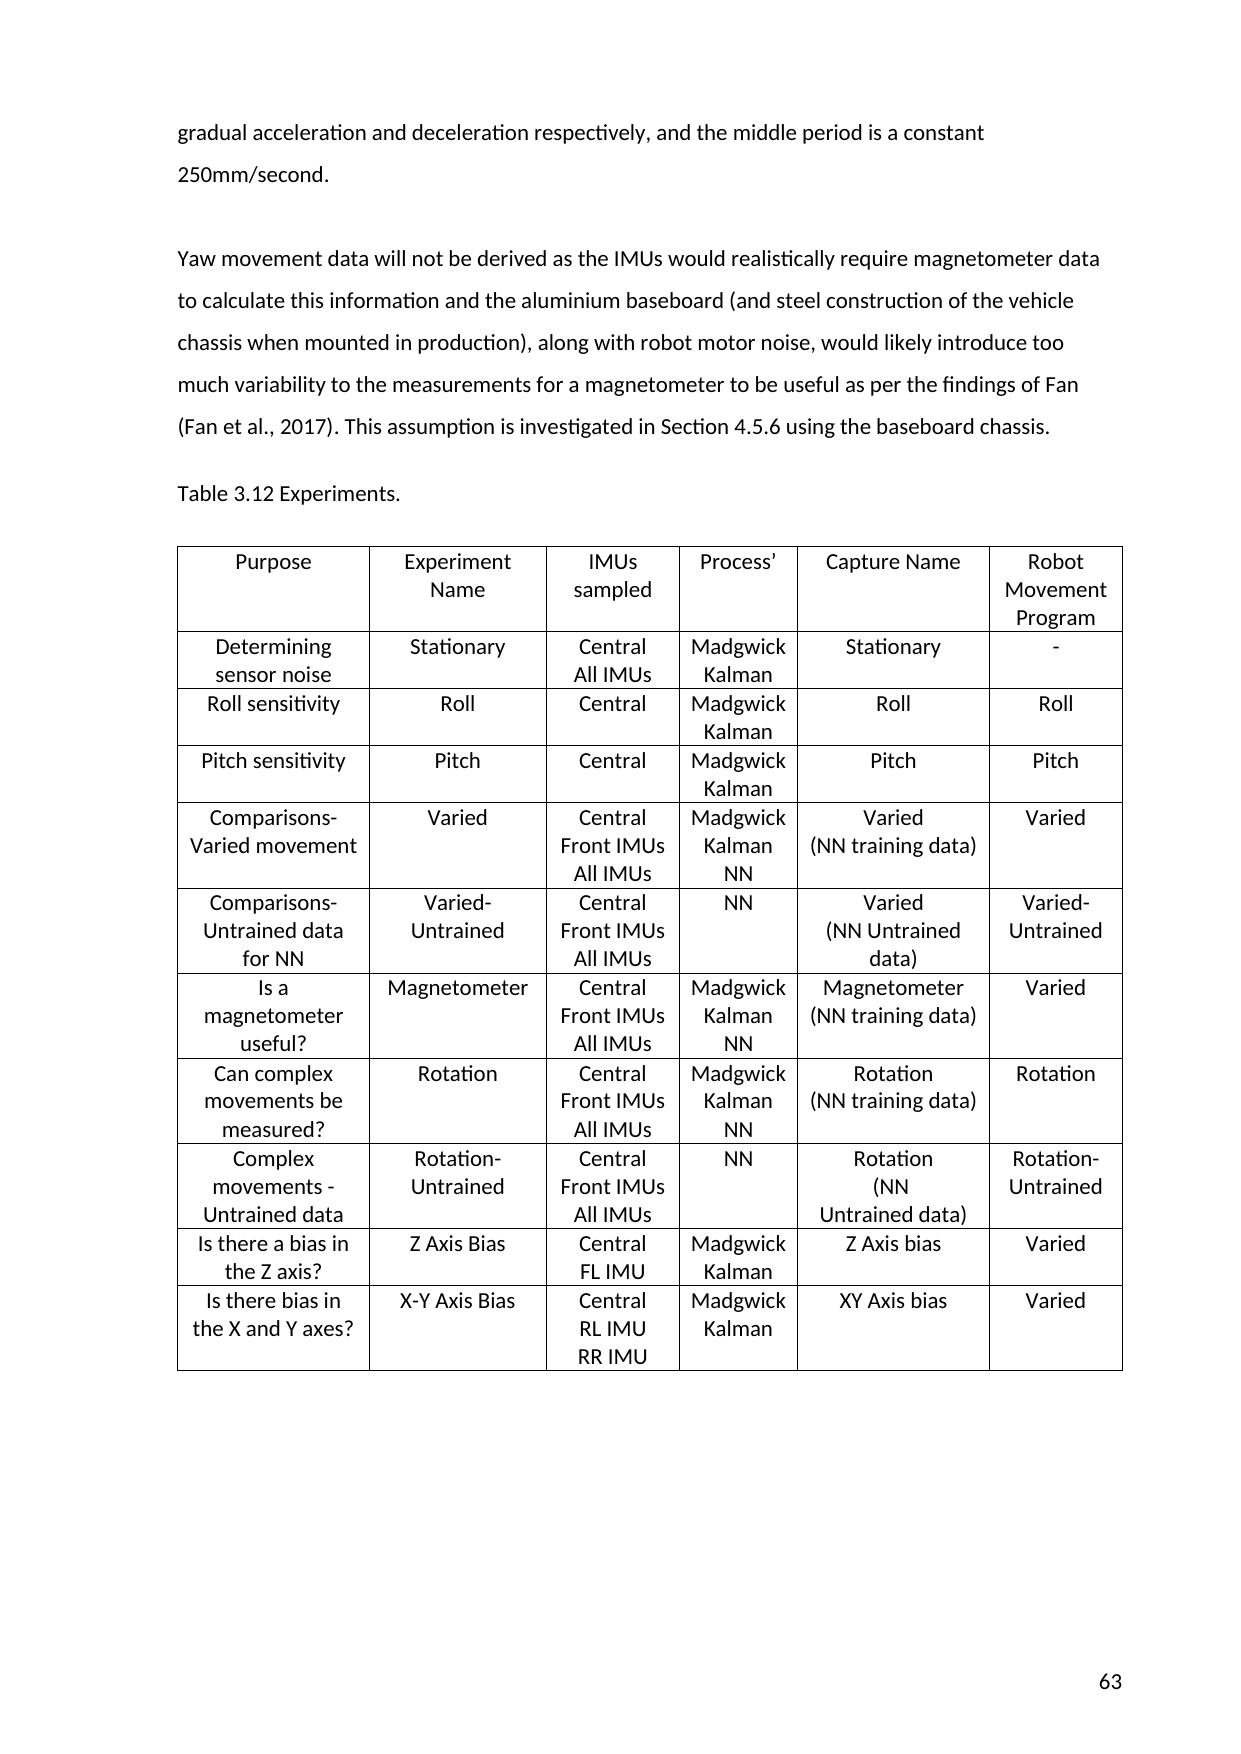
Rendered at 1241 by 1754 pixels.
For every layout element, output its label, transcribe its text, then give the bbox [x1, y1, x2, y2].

table_cell Is there bias in the X and Y axes? [178, 1286, 369, 1370]
table_cell Central Front IMUs All IMUs [547, 1144, 679, 1228]
table_cell Central Front IMUs All IMUs [547, 1059, 679, 1143]
table_cell Pitch sensitivity [178, 746, 369, 802]
table_cell Z Axis bias [798, 1229, 989, 1285]
table_cell Can complex movements be measured? [178, 1059, 369, 1143]
table_cell Roll [370, 689, 546, 745]
table_cell Central All IMUs [547, 632, 679, 688]
table_cell - [990, 632, 1122, 688]
table_cell Is there a bias in the Z axis? [178, 1229, 369, 1285]
table_cell Stationary [370, 632, 546, 688]
table_cell Magnetometer (NN training data) [798, 974, 989, 1058]
table_cell Varied (NN training data) [798, 803, 989, 887]
table_cell Pitch [370, 746, 546, 802]
table_cell Madgwick Kalman [680, 1286, 797, 1370]
table_cell Rotation-Untrained [990, 1144, 1122, 1228]
table_cell Central Front IMUs All IMUs [547, 803, 679, 887]
table_cell Z Axis Bias [370, 1229, 546, 1285]
table_header Purpose [178, 547, 369, 631]
table_header Robot Movement Program [990, 547, 1122, 631]
table_cell Rotation- Untrained [370, 1144, 546, 1228]
table_cell Madgwick Kalman NN [680, 974, 797, 1058]
table_cell Comparisons-Varied movement [178, 803, 369, 887]
table_header IMUs sampled [547, 547, 679, 631]
table_cell Complex movements -Untrained data [178, 1144, 369, 1228]
table_cell Magnetometer [370, 974, 546, 1058]
table_cell Central [547, 689, 679, 745]
table_cell Varied [370, 803, 546, 887]
table_cell Is a magnetometer useful? [178, 974, 369, 1058]
table_cell Varied (NN Untrained data) [798, 889, 989, 972]
table_cell Madgwick Kalman [680, 689, 797, 745]
table_cell Pitch [990, 746, 1122, 802]
table_cell X-Y Axis Bias [370, 1286, 546, 1370]
table_cell Roll [798, 689, 989, 745]
table_cell Madgwick Kalman NN [680, 1059, 797, 1143]
table_cell NN [680, 1144, 797, 1228]
table_cell Madgwick Kalman [680, 632, 797, 688]
table_cell Rotation (NN training data) [798, 1059, 989, 1143]
table_cell Varied [990, 1286, 1122, 1370]
table_cell Madgwick Kalman NN [680, 803, 797, 887]
table_cell Central Front IMUs All IMUs [547, 974, 679, 1058]
table_cell Rotation (NN Untrained data) [798, 1144, 989, 1228]
table_cell Roll sensitivity [178, 689, 369, 745]
table_cell Varied- Untrained [370, 889, 546, 972]
table_cell Rotation [370, 1059, 546, 1143]
table_cell NN [680, 889, 797, 972]
table_cell Varied [990, 974, 1122, 1058]
table_cell Varied [990, 1229, 1122, 1285]
table_cell Central FL IMU [547, 1229, 679, 1285]
table_cell Varied-Untrained [990, 889, 1122, 972]
table_header Process’ [680, 547, 797, 631]
table_header Capture Name [798, 547, 989, 631]
table_cell Stationary [798, 632, 989, 688]
table_header Experiment Name [370, 547, 546, 631]
table_cell Central RL IMU RR IMU [547, 1286, 679, 1370]
table_cell Central [547, 746, 679, 802]
table_cell Determining sensor noise [178, 632, 369, 688]
table_cell Comparisons-Untrained data for NN [178, 889, 369, 972]
table_cell Pitch [798, 746, 989, 802]
table_cell Varied [990, 803, 1122, 887]
table_cell XY Axis bias [798, 1286, 989, 1370]
table_cell Central Front IMUs All IMUs [547, 889, 679, 972]
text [177, 118, 1122, 440]
table_cell Madgwick Kalman [680, 1229, 797, 1285]
table_cell Roll [990, 689, 1122, 745]
table_cell Madgwick Kalman [680, 746, 797, 802]
table_cell Rotation [990, 1059, 1122, 1143]
